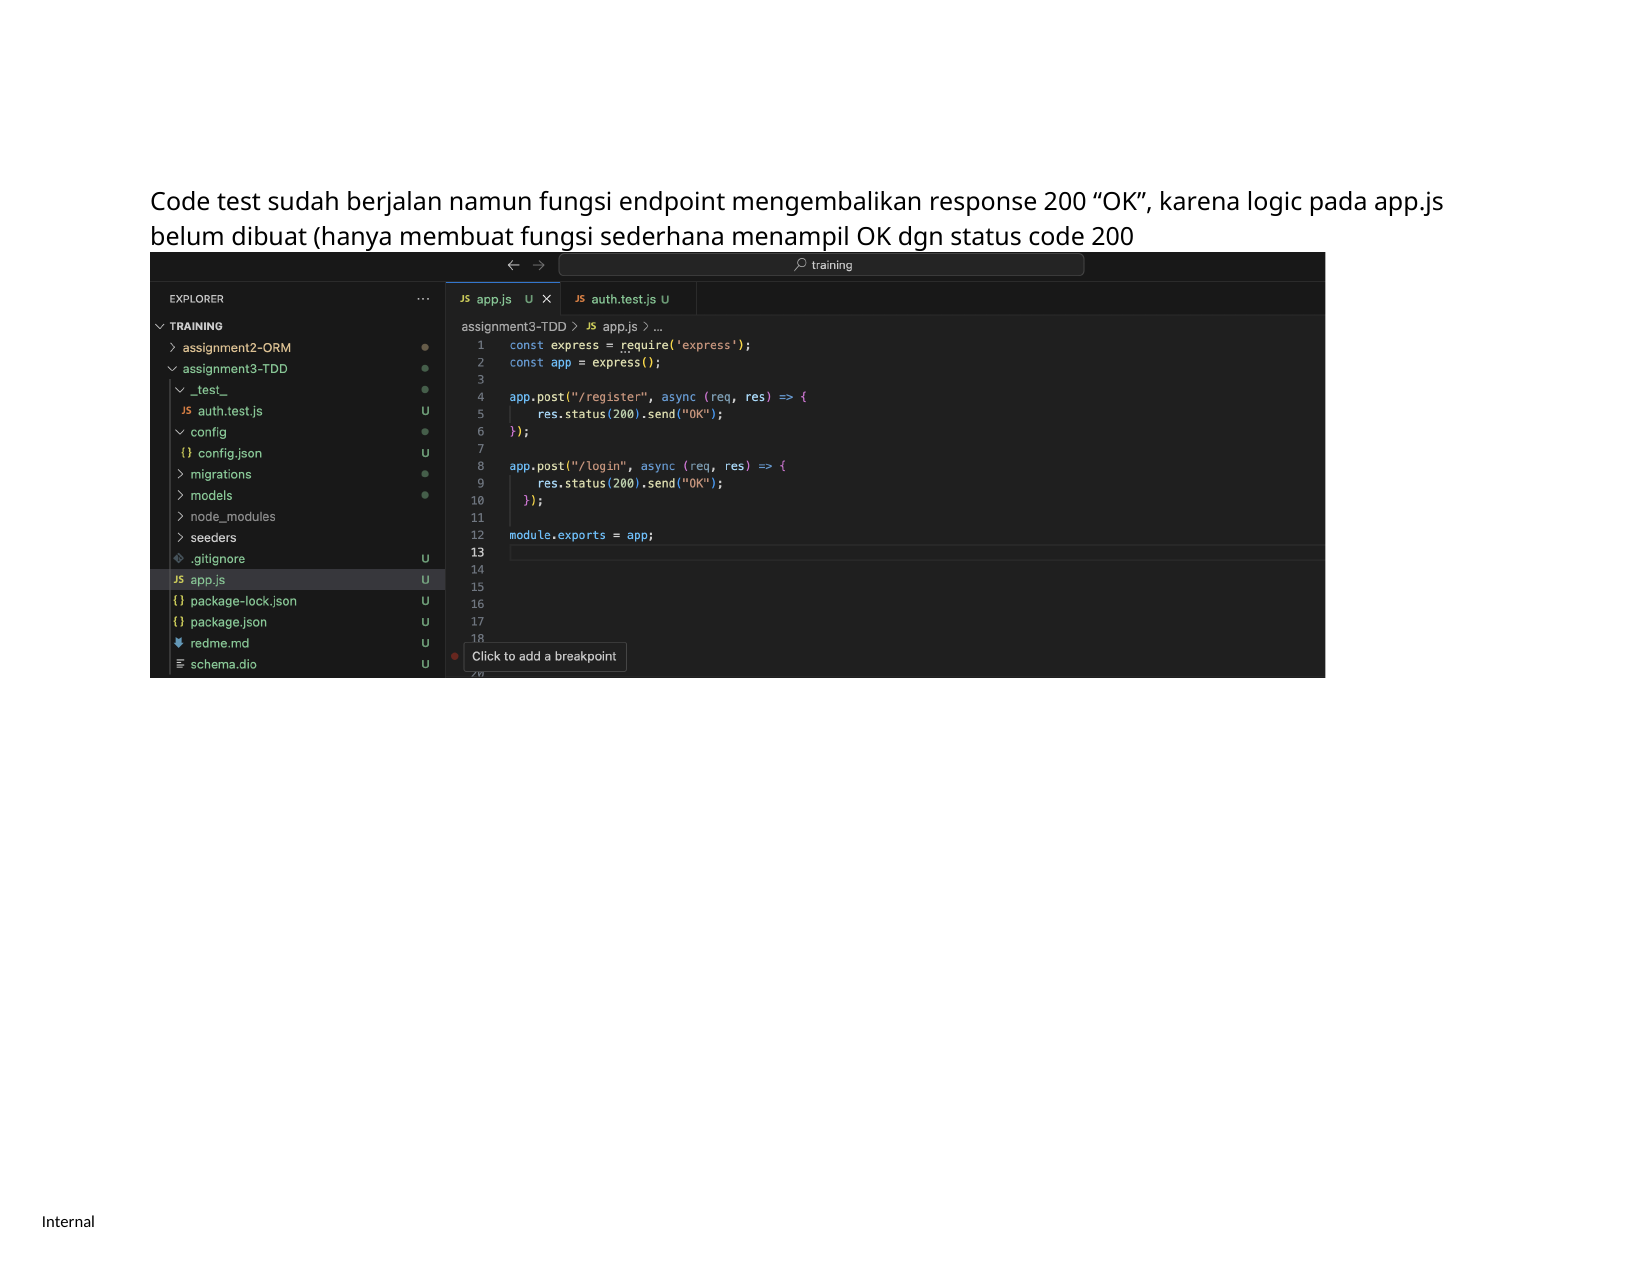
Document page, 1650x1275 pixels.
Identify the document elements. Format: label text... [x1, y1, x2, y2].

text Code test sudah berjalan namun fungsi endpoint mengembalikan response 200 “OK”, karena logic pada app.js belum dibuat (hanya membuat fungsi sederhana menampil OK dgn status code 200 [150, 184, 1500, 252]
picture [150, 252, 1326, 678]
